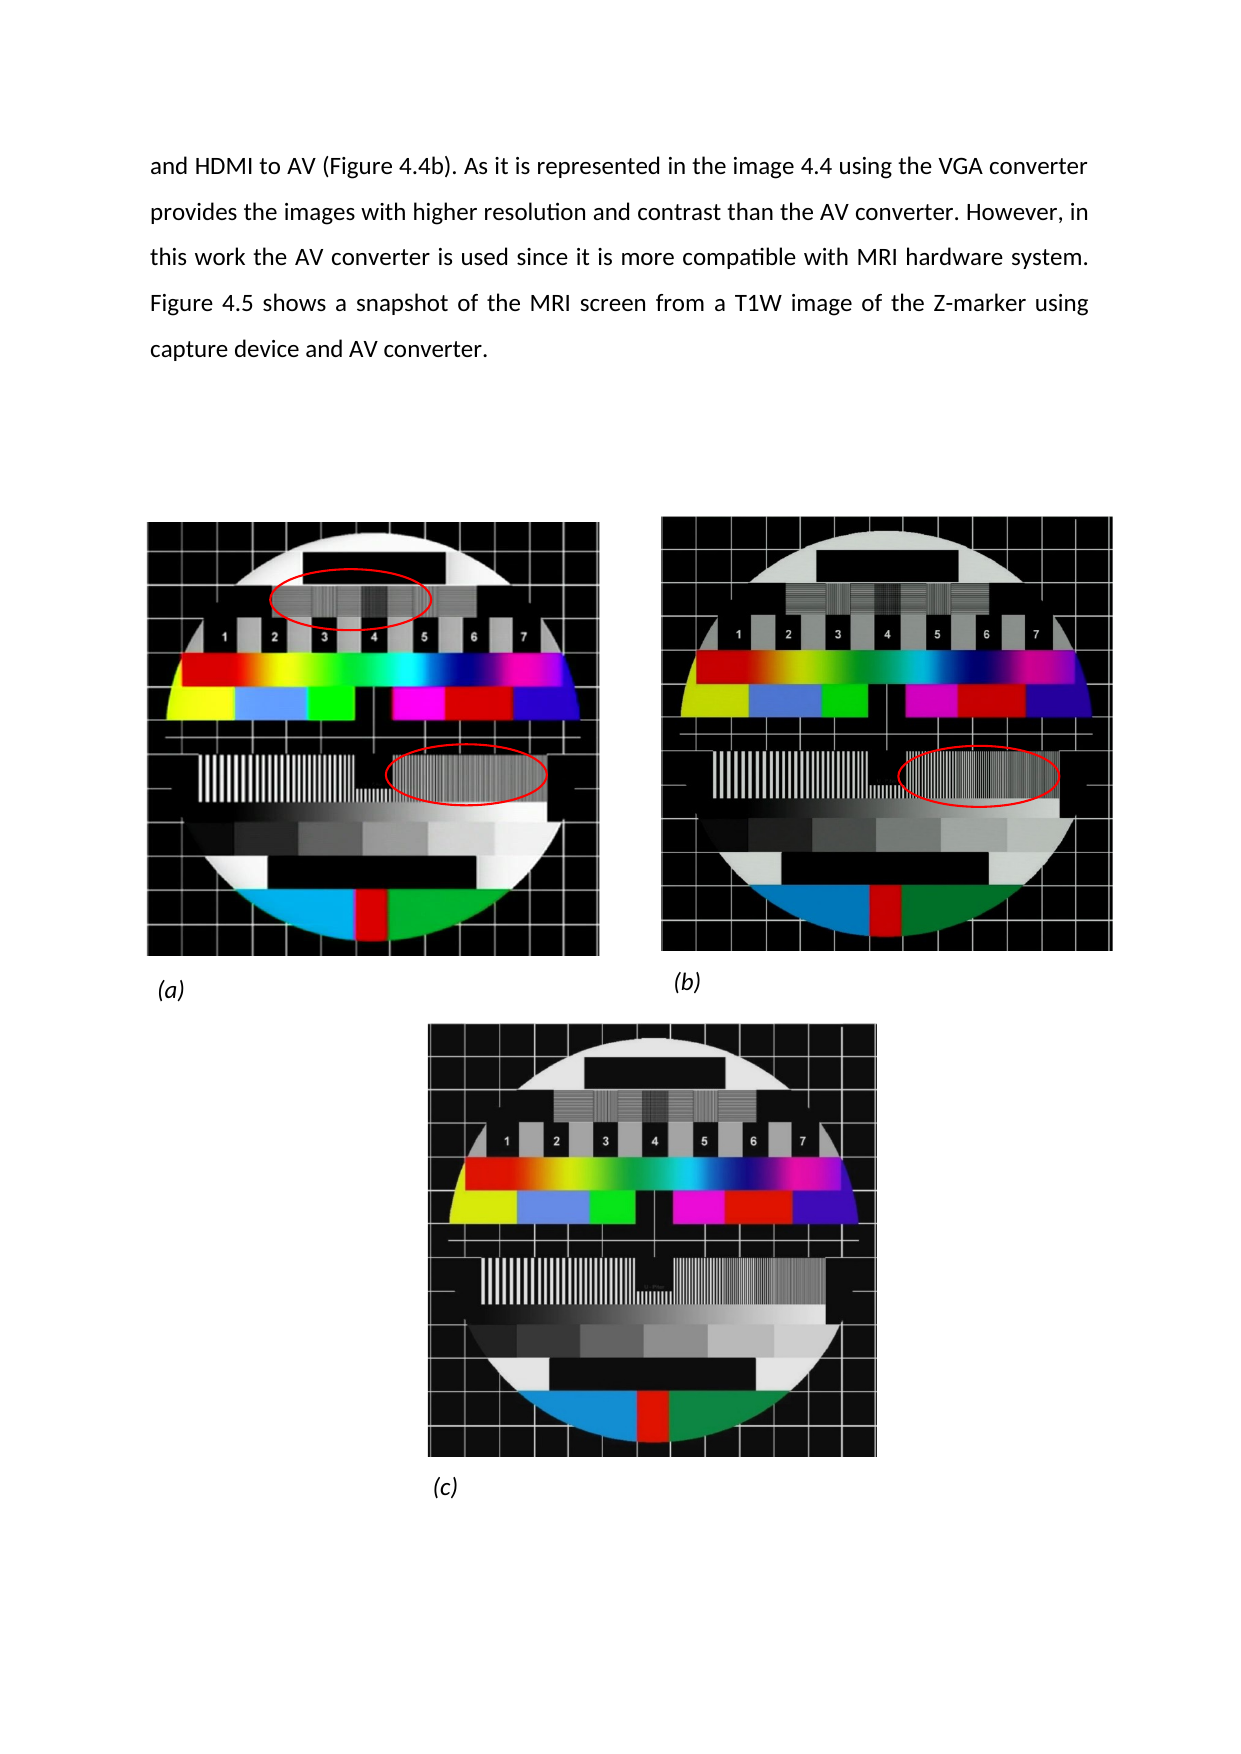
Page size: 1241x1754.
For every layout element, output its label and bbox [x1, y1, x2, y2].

picture [146, 522, 600, 956]
picture [427, 1023, 877, 1457]
picture [661, 516, 1113, 951]
text [150, 150, 1090, 363]
